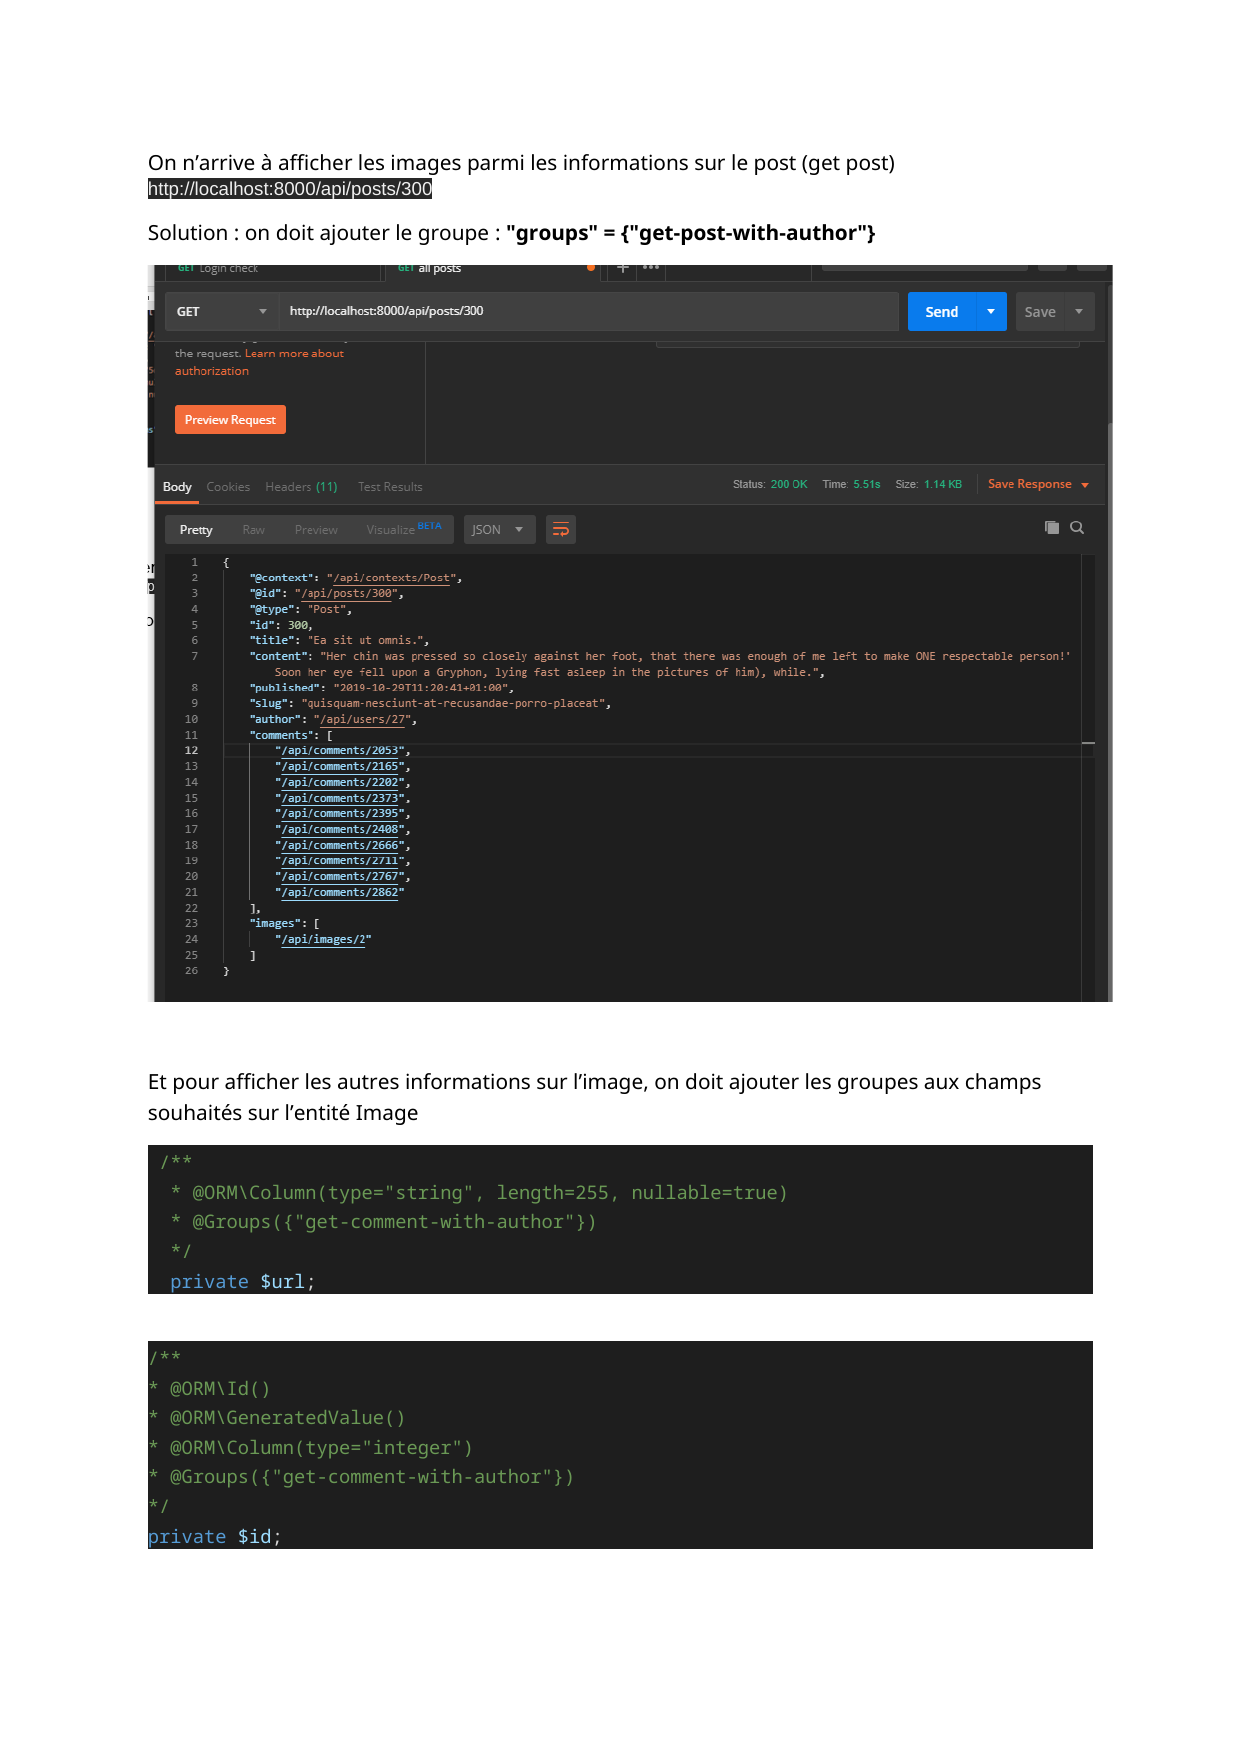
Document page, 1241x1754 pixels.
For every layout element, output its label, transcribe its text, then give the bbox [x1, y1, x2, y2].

text */ [148, 1489, 1093, 1519]
text /** [148, 1341, 1093, 1371]
text private $id; [148, 1519, 1093, 1549]
text /** [148, 1145, 1093, 1175]
picture [147, 265, 1113, 1002]
text * @ORM\Column(type="integer") [148, 1430, 1093, 1460]
text */ [148, 1234, 1093, 1264]
text Solution : on doit ajouter le groupe : "groups" = {"get-post-with-author"} [148, 218, 1093, 246]
text * @ORM\GeneratedValue() [148, 1400, 1093, 1430]
text * @ORM\Column(type="string", length=255, nullable=true) [148, 1175, 1093, 1204]
text On n’arrive à afficher les images parmi les informations sur le post (get post) http://localhost:8000/api/posts/300 [148, 148, 1093, 199]
text Et pour afficher les autres informations sur l’image, on doit ajouter les groupes aux champs souhaités sur l’entité Image [148, 1067, 1093, 1126]
text private $url; [148, 1264, 1093, 1294]
text * @Groups({"get-comment-with-author"}) [148, 1204, 1093, 1234]
text * @Groups({"get-comment-with-author"}) [148, 1460, 1093, 1489]
text * @ORM\Id() [148, 1371, 1093, 1400]
